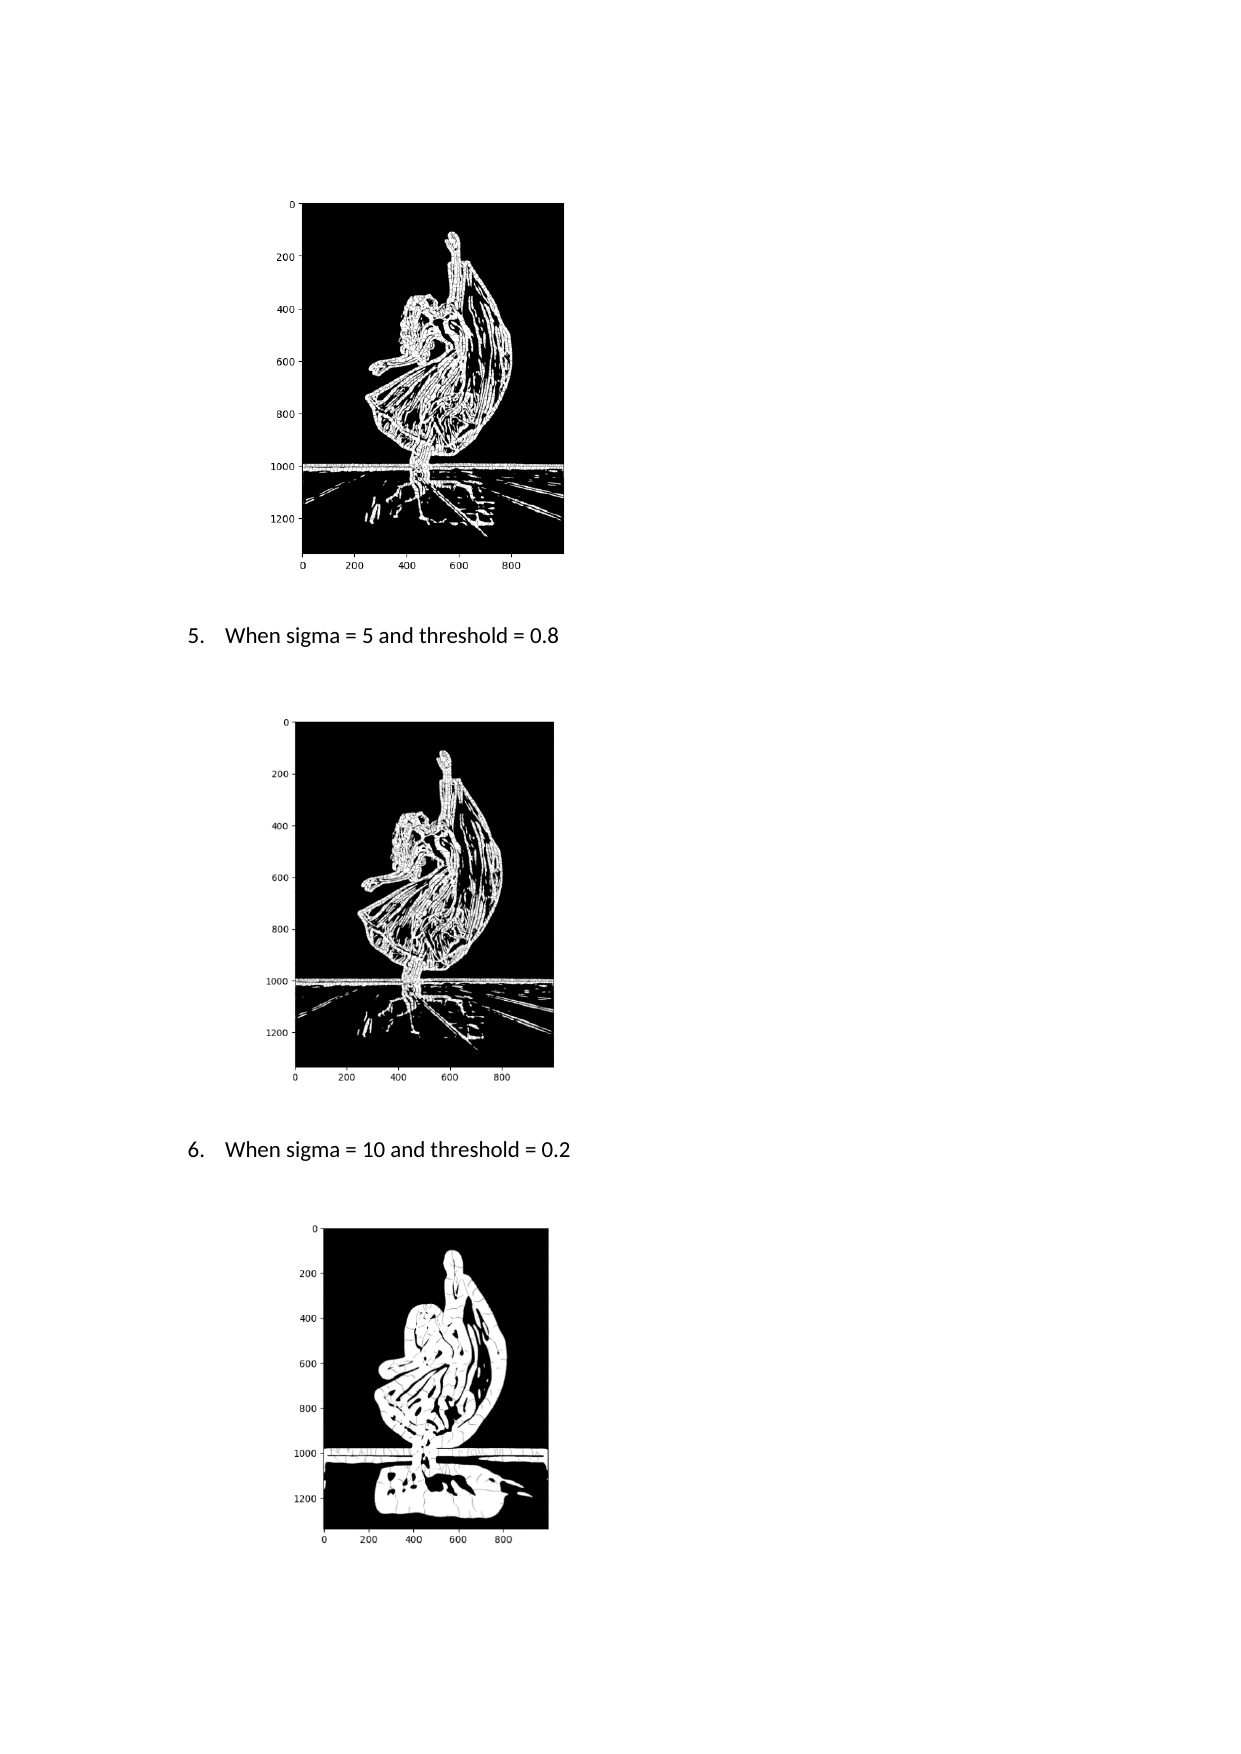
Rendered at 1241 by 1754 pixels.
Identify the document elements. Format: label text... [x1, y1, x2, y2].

picture [150, 1181, 707, 1571]
picture [150, 668, 684, 1116]
list When sigma = 10 and threshold = 0.2 [187, 1135, 1090, 1163]
picture [150, 150, 701, 603]
list When sigma = 5 and threshold = 0.8 [187, 621, 1090, 649]
